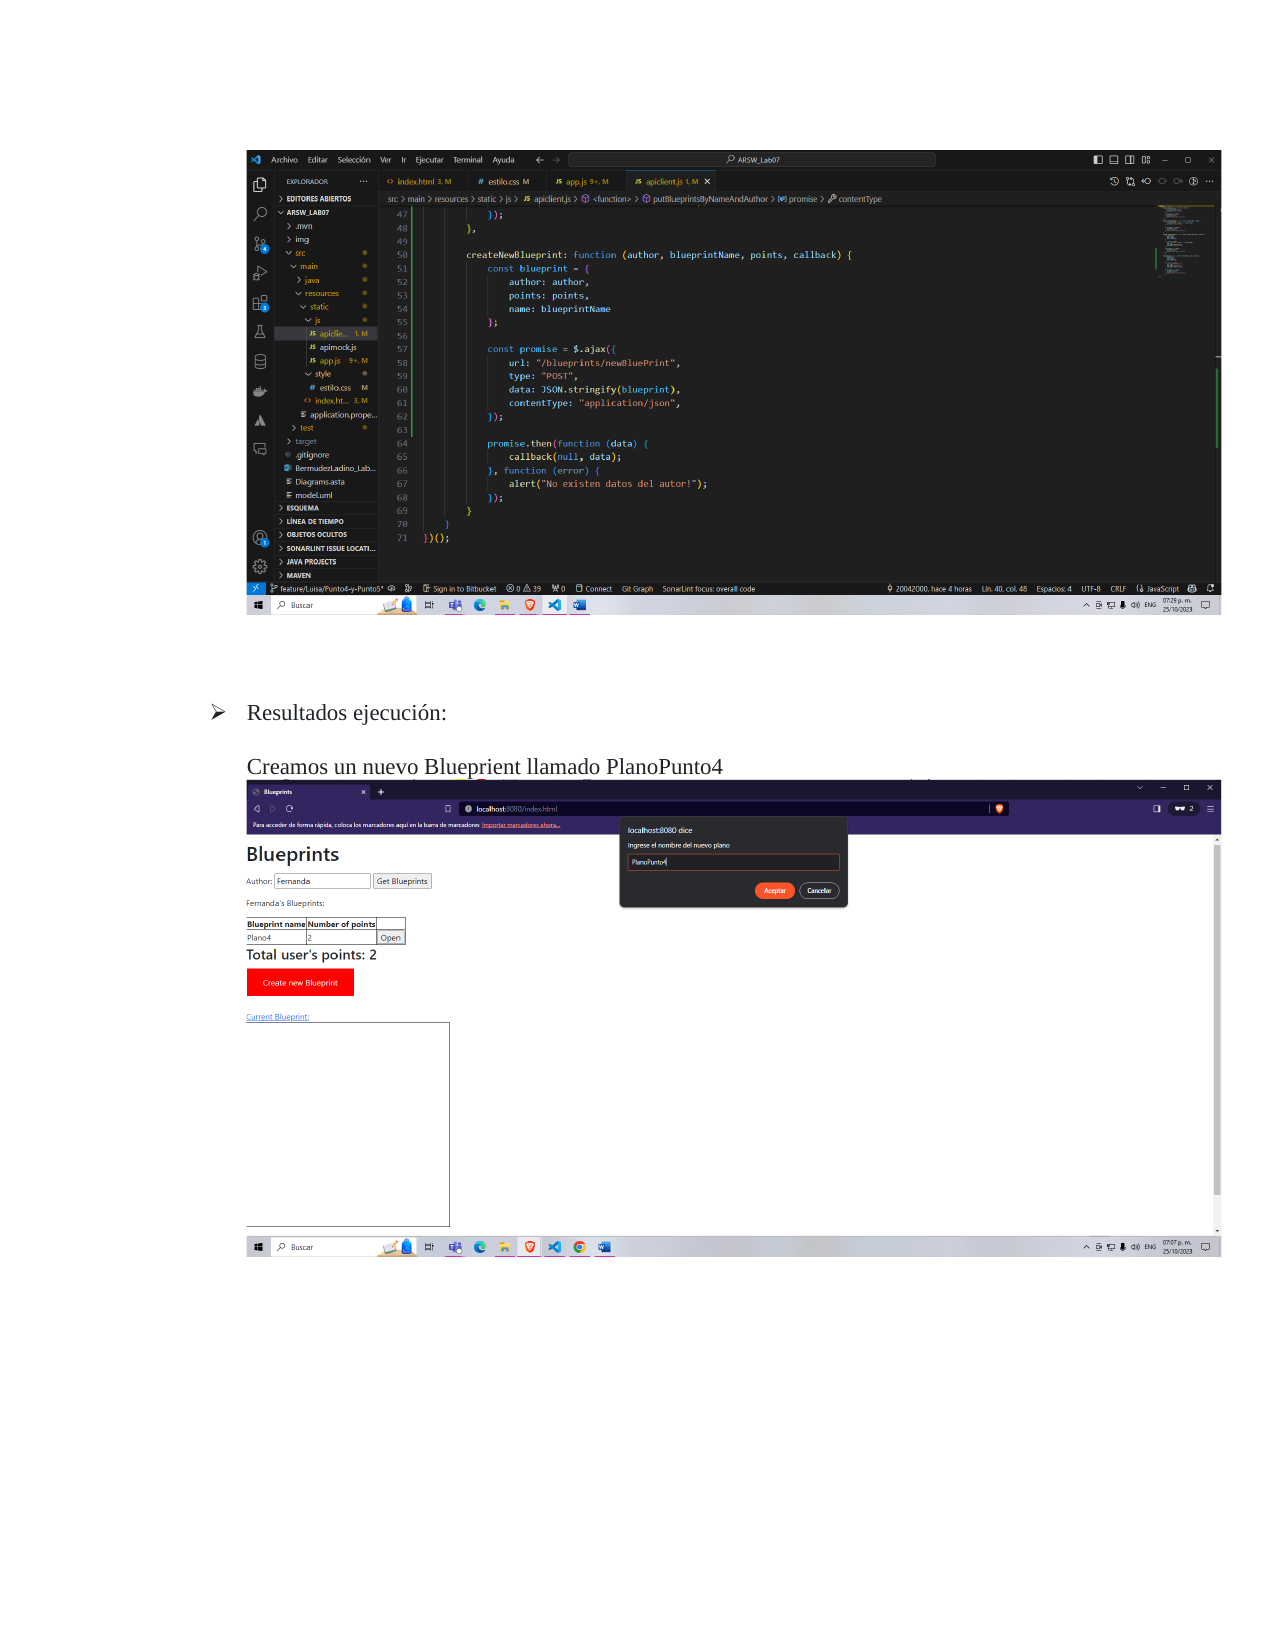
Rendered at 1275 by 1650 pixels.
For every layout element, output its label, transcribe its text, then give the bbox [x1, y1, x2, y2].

picture [246, 779, 1222, 1257]
picture [246, 150, 1222, 615]
list Resultados ejecución: [209, 699, 1125, 725]
list Creamos un nuevo Blueprient llamado PlanoPunto4 [247, 753, 1125, 779]
